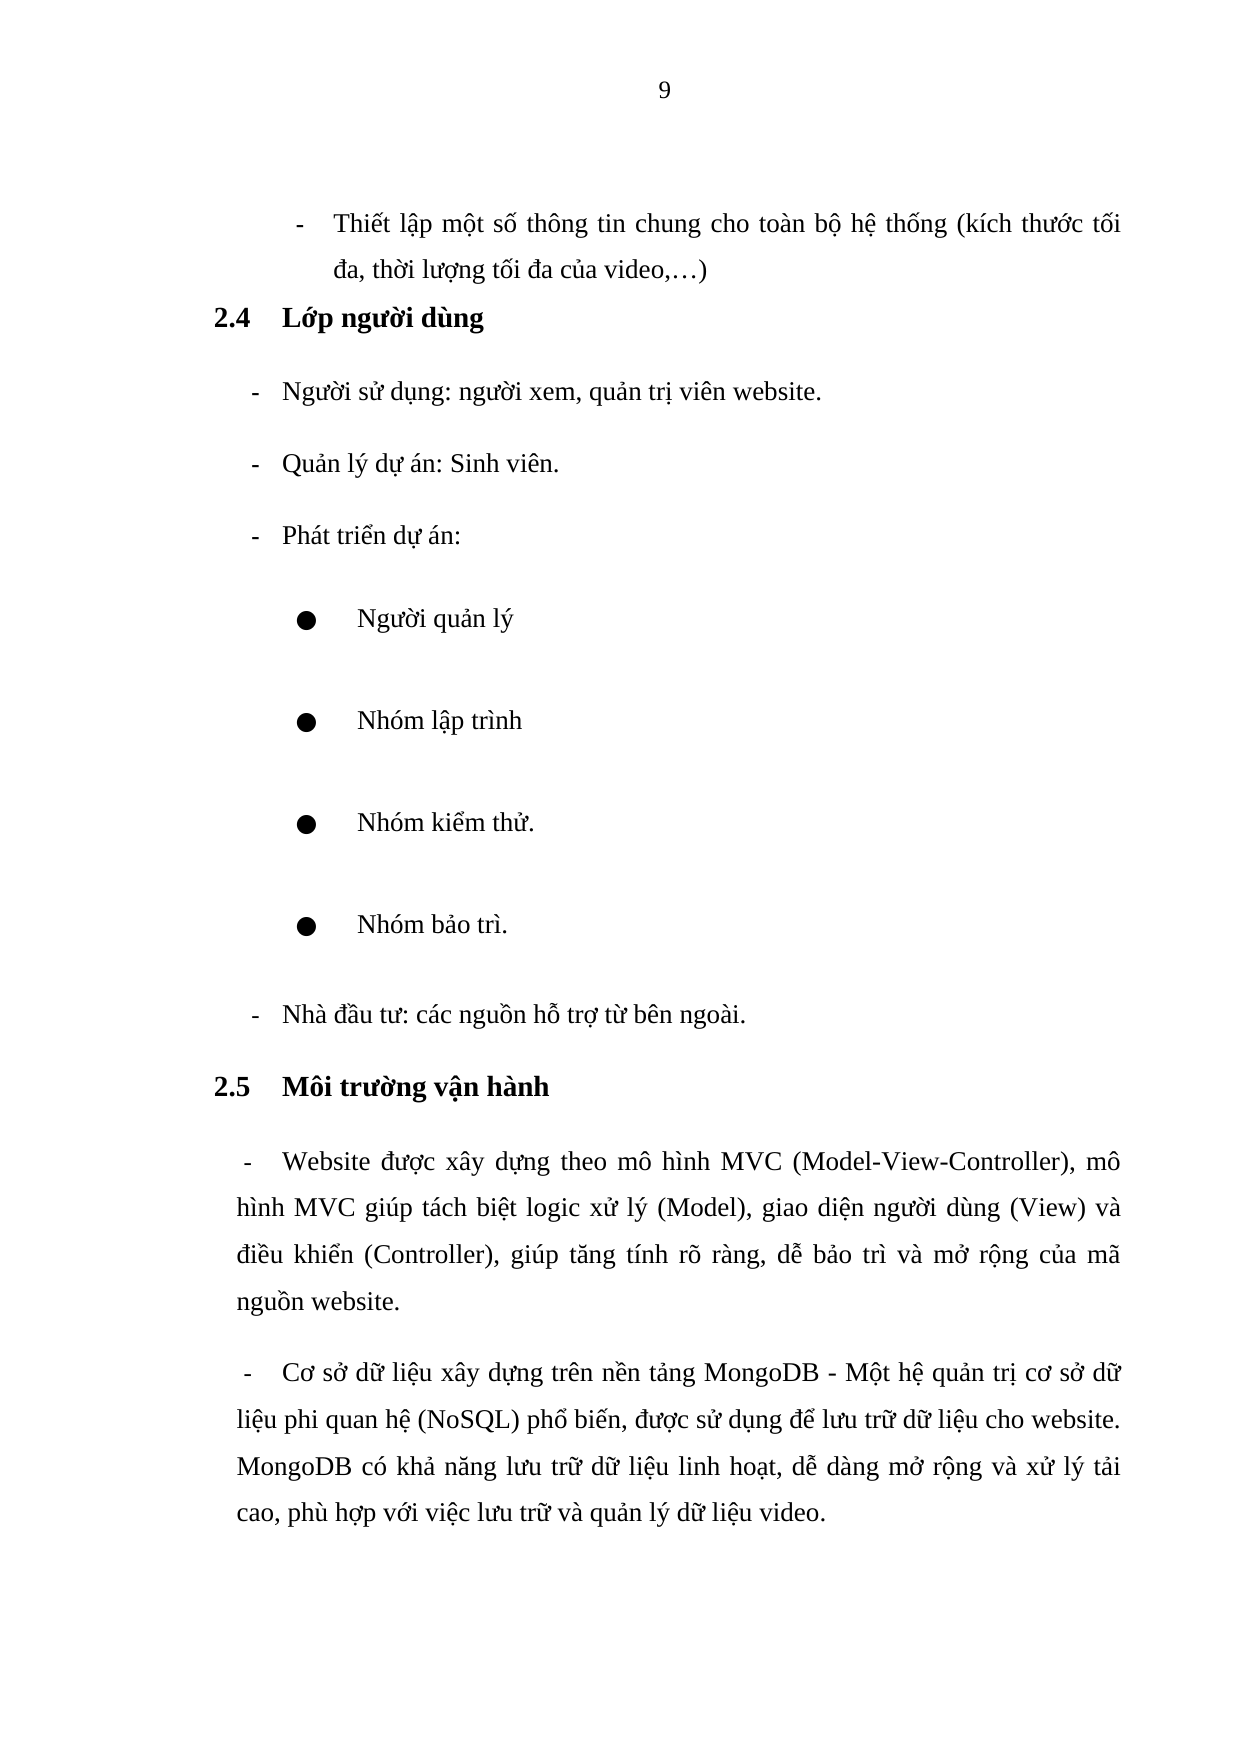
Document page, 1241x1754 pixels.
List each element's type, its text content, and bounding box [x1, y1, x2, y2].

list Quản lý dự án: Sinh viên. [236, 447, 1122, 478]
list Môi trường vận hành [207, 1069, 1122, 1103]
list Website được xây dựng theo mô hình MVC (Model-View-Controller), mô hình MVC giúp tách biệt logic xử lý (Model), giao diện người dùng (View) và điều khiển (Controller), giúp tăng tính rõ ràng, dễ bảo trì và mở rộng của mã nguồn website. [236, 1145, 1122, 1316]
list Nhà đầu tư: các nguồn hỗ trợ từ bên ngoài. [236, 998, 1122, 1029]
list Người sử dụng: người xem, quản trị viên website. [236, 375, 1122, 407]
list Nhóm bảo trì. [281, 896, 1122, 947]
list Nhóm lập trình [281, 692, 1122, 743]
list Cơ sở dữ liệu xây dựng trên nền tảng MongoDB - Một hệ quản trị cơ sở dữ liệu phi quan hệ (NoSQL) phổ biến, được sử dụng để lưu trữ dữ liệu cho website. MongoDB có khả năng lưu trữ dữ liệu linh hoạt, dễ dàng mở rộng và xử lý tải cao, phù hợp với việc lưu trữ và quản lý dữ liệu video. [236, 1357, 1122, 1528]
list Phát triển dự án: [236, 519, 1122, 550]
list Lớp người dùng [207, 300, 1122, 334]
list Nhóm kiểm thử. [281, 794, 1122, 845]
list Người quản lý [281, 590, 1122, 642]
list Thiết lập một số thông tin chung cho toàn bộ hệ thống (kích thước tối đa, thời lượng tối đa của video,…) [296, 207, 1122, 284]
